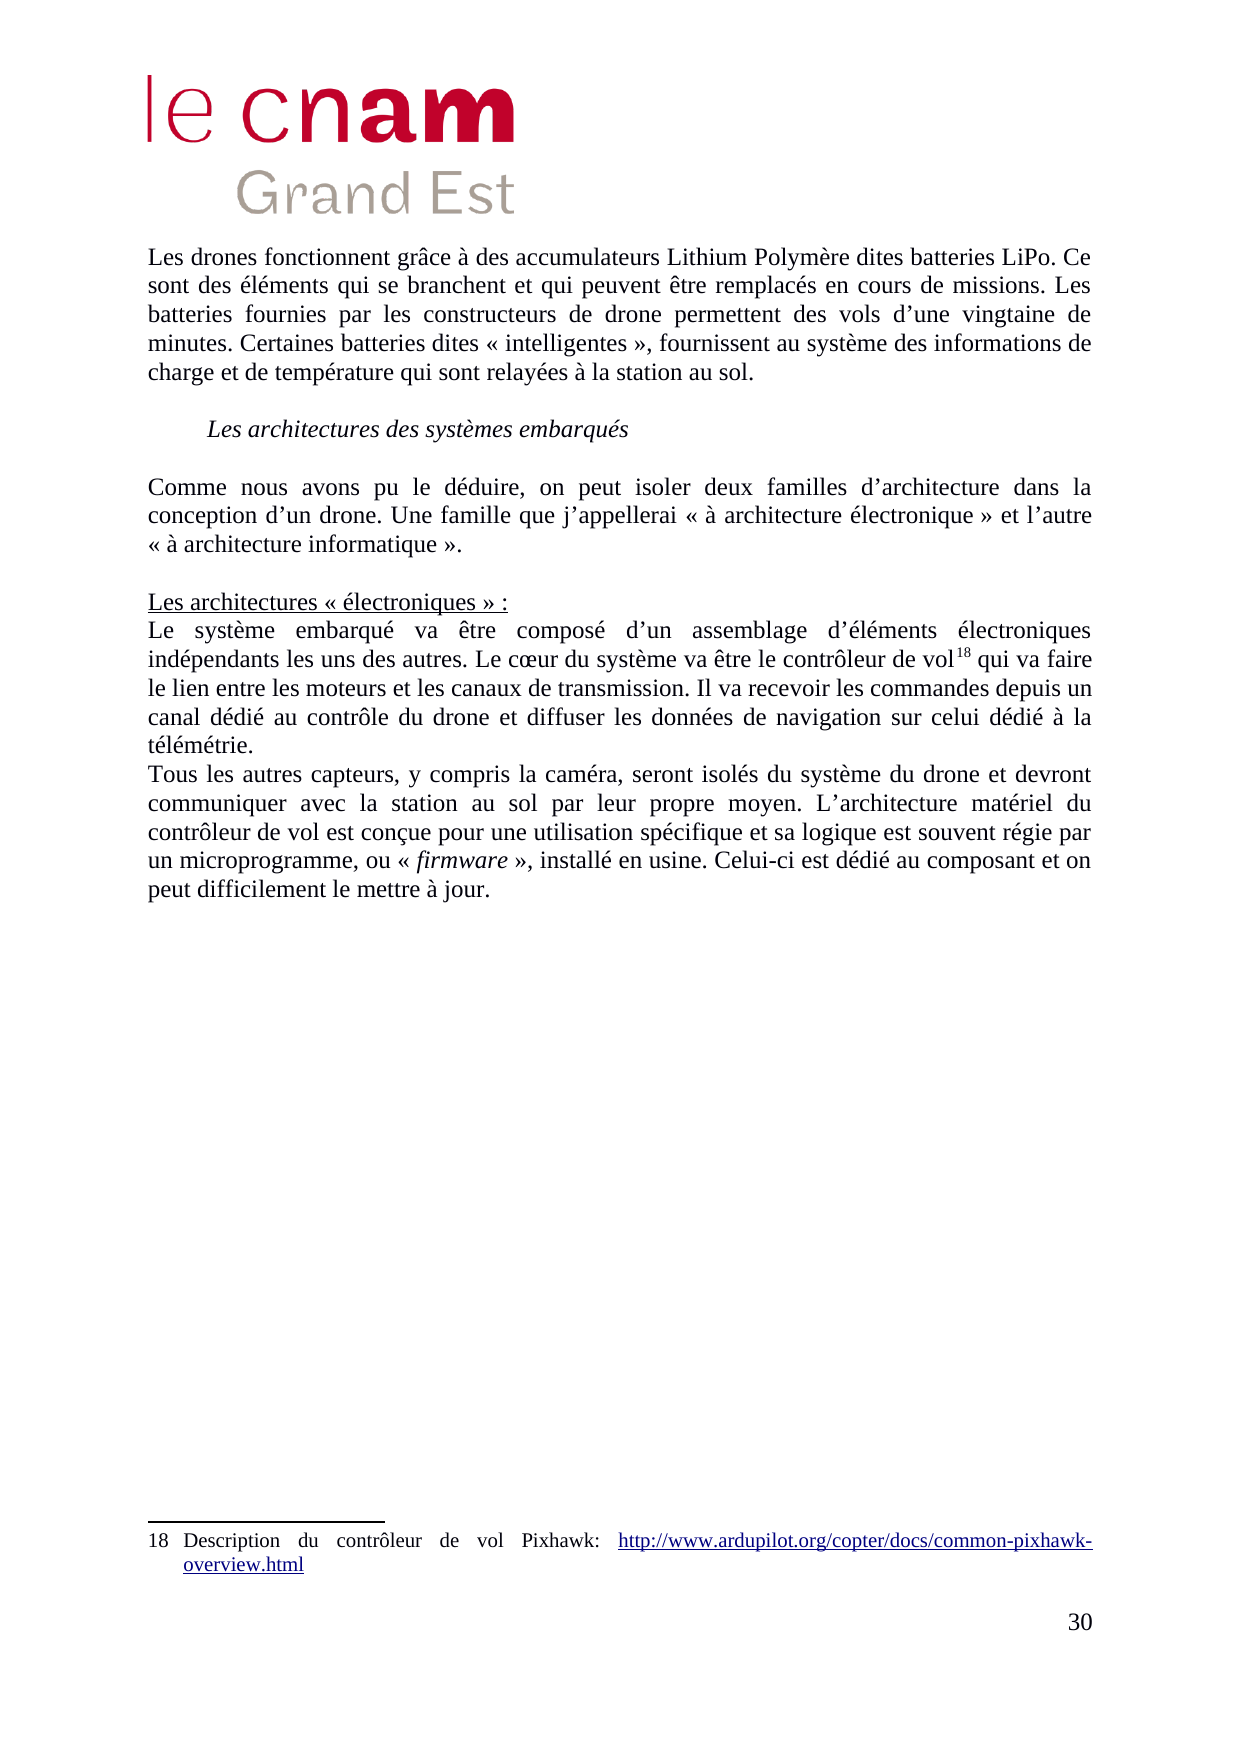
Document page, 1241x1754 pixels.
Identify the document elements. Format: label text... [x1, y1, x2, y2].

text Le système embarqué va être composé d’un assemblage d’éléments électroniques indépendants les uns des autres. Le cœur du système va être le contrôleur de vol qui va faire le lien entre les moteurs et les canaux de transmission. Il va recevoir les commandes depuis un canal dédié au contrôle du drone et diffuser les données de navigation sur celui dédié à la télémétrie. [148, 616, 1092, 759]
picture [147, 75, 514, 214]
text Comme nous avons pu le déduire, on peut isoler deux familles d’architecture dans la conception d’un drone. Une famille que j’appellerai « à architecture électronique » et l’autre « à architecture informatique ». [148, 472, 1092, 558]
text Les drones fonctionnent grâce à des accumulateurs Lithium Polymère dites batteries LiPo. Ce sont des éléments qui se branchent et qui peuvent être remplacés en cours de missions. Les batteries fournies par les constructeurs de drone permettent des vols d’une vingtaine de minutes. Certaines batteries dites « intelligentes », fournissent au système des informations de charge et de température qui sont relayées à la station au sol. [148, 242, 1092, 386]
text Les architectures « électroniques » : [148, 587, 1092, 616]
text Tous les autres capteurs, y compris la caméra, seront isolés du système du drone et devront communiquer avec la station au sol par leur propre moyen. L’architecture matériel du contrôleur de vol est conçue pour une utilisation spécifique et sa logique est souvent régie par un microprogramme, ou « firmware », installé en usine. Celui-ci est dédié au composant et on peut difficilement le mettre à jour. [148, 759, 1092, 903]
subtitle Les architectures des systèmes embarqués [207, 414, 1092, 443]
